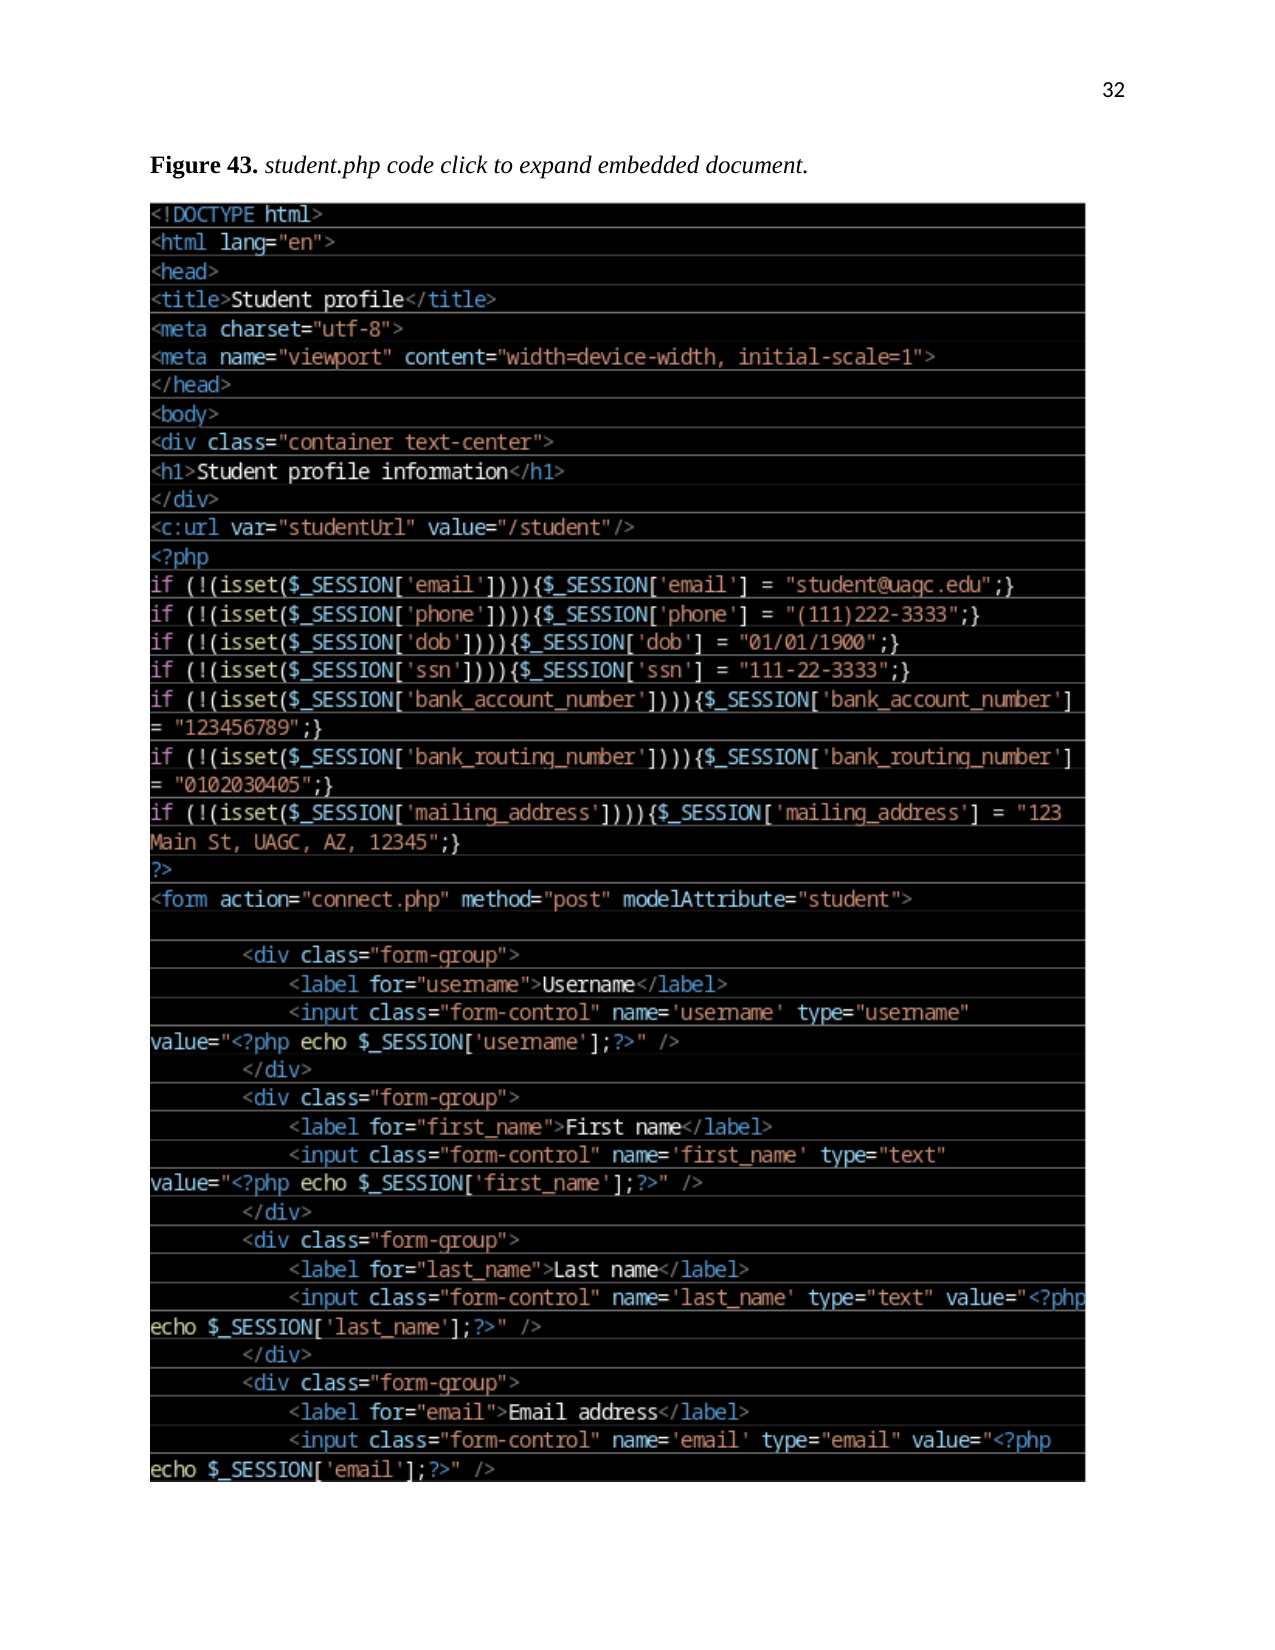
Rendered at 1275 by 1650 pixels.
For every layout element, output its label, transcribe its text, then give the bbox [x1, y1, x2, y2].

text Figure 43. student.php code click to expand embedded document. [150, 150, 1125, 179]
